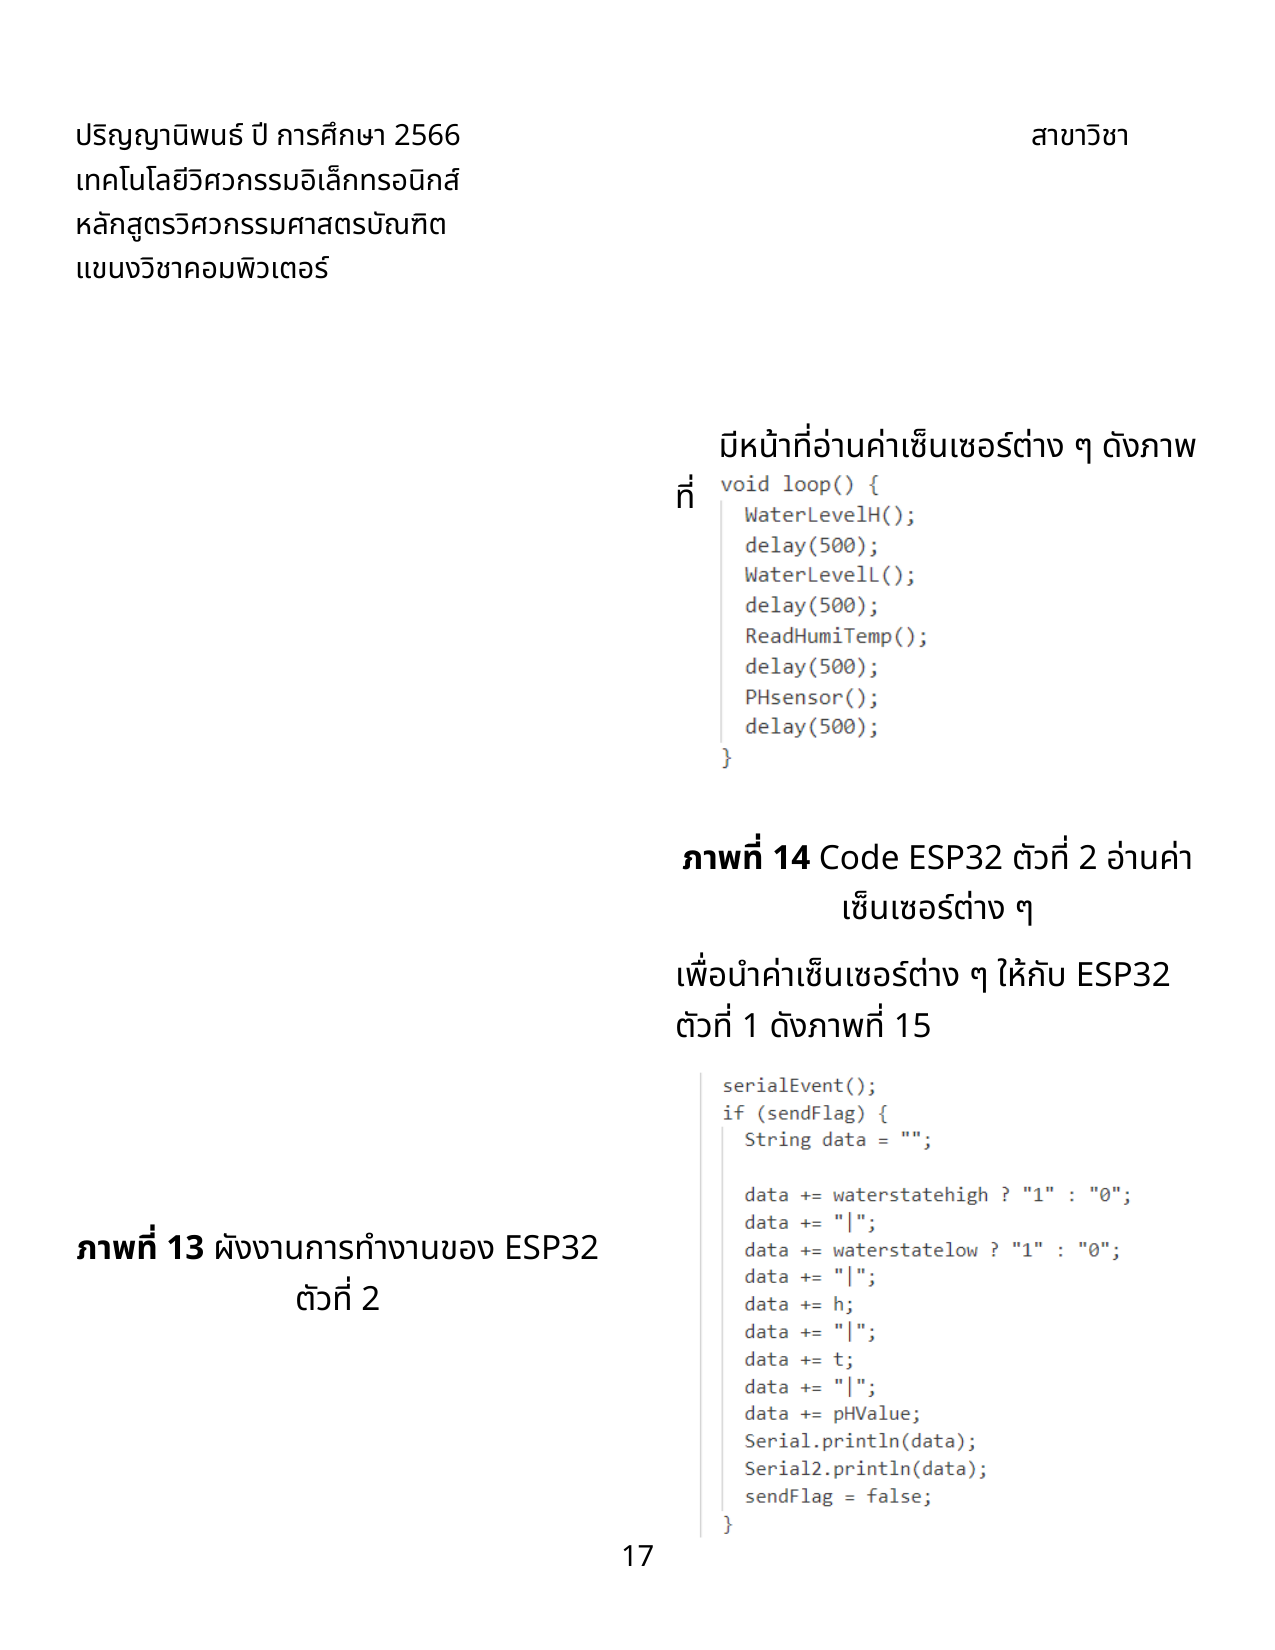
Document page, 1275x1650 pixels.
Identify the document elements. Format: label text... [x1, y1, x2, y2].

picture [680, 1071, 1159, 1539]
text เพื่อนำค่าเซ็นเซอร์ต่าง ๆ ให้กับ ESP32 ตัวที่ 1 ดังภาพที่ 15 [675, 951, 1200, 1052]
text ภาพที่ 14 Code ESP32 ตัวที่ 2 อ่านค่าเซ็นเซอร์ต่าง ๆ [675, 833, 1200, 934]
text มีหน้าที่อ่านค่าเซ็นเซอร์ต่าง ๆ ดังภาพที่ 14 [675, 422, 1200, 523]
text ภาพที่ 13 ผังงานการทำงานของ ESP32 ตัวที่ 2 [75, 1224, 600, 1325]
picture [701, 466, 948, 771]
